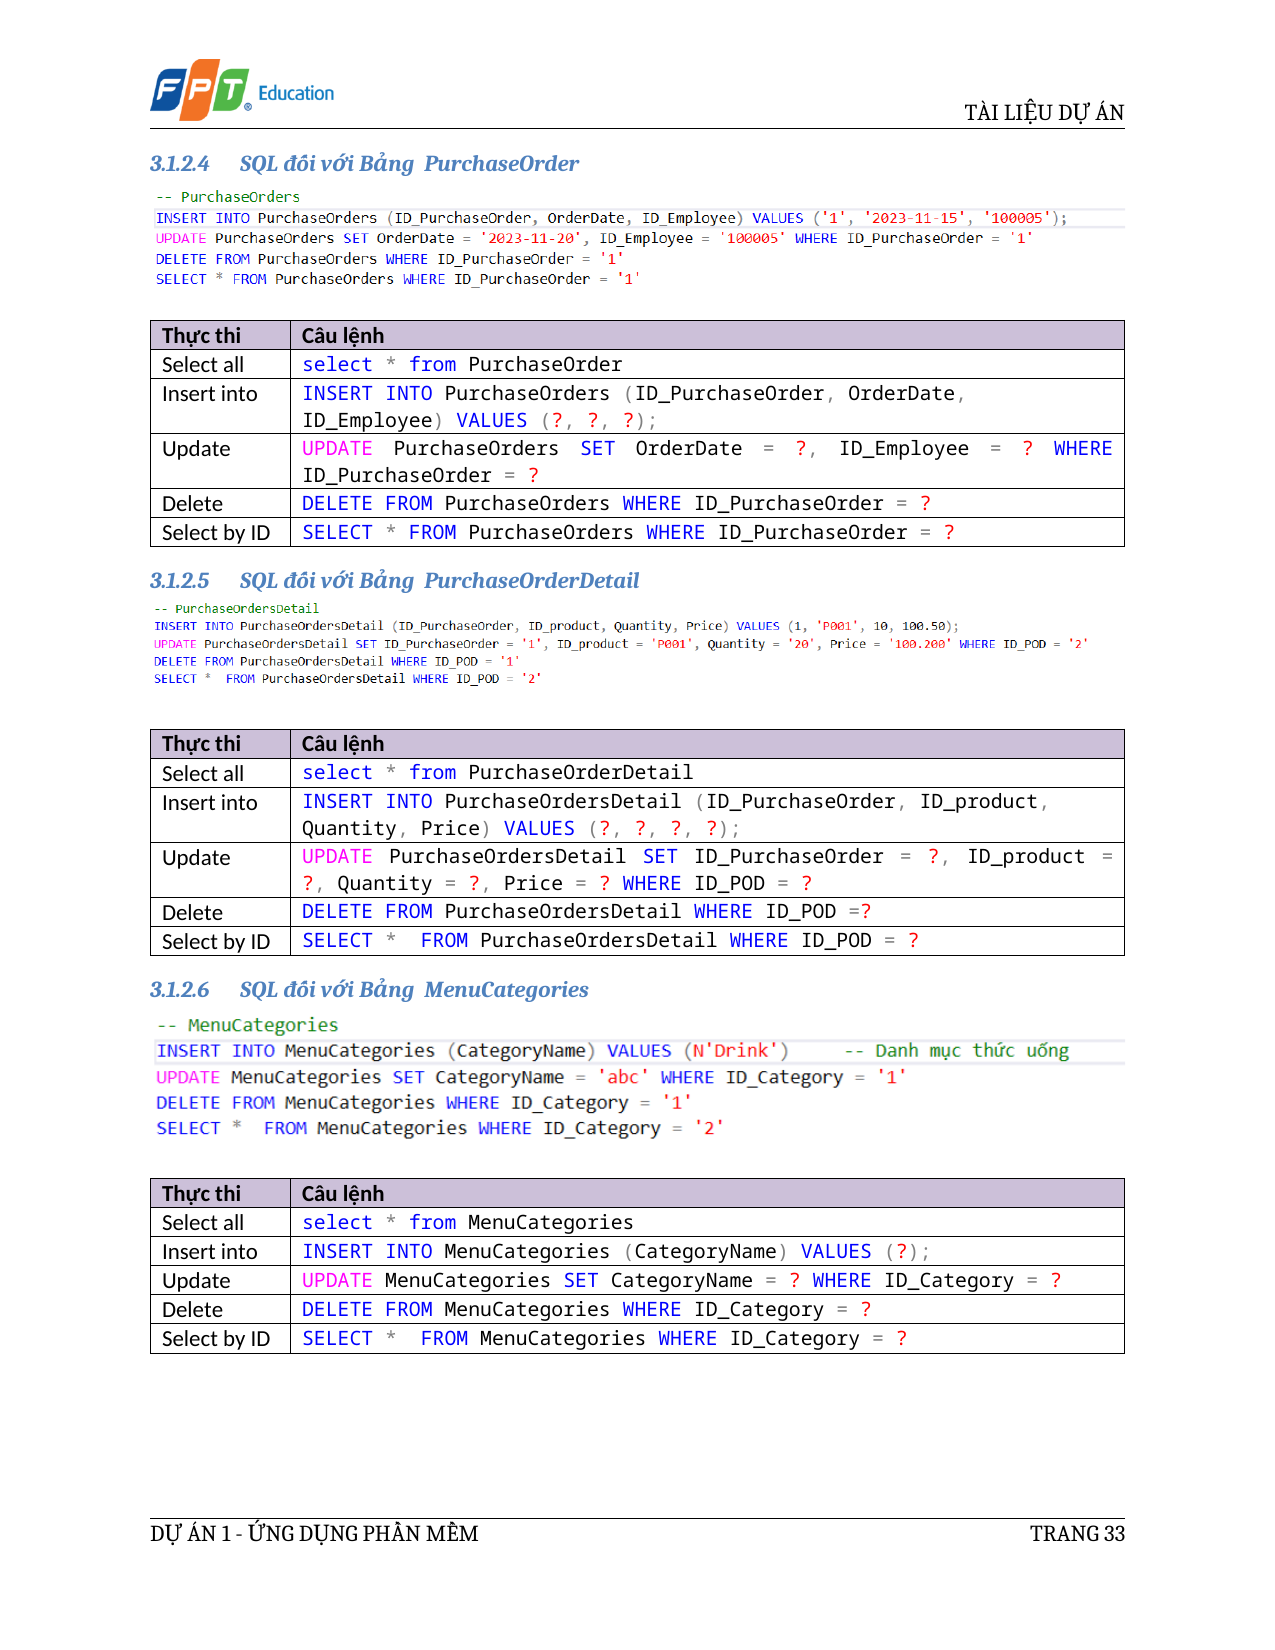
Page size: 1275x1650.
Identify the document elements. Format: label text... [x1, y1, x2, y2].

table_header Thực thi [151, 321, 290, 349]
table_cell select * from PurchaseOrder [291, 350, 1124, 378]
table_header Câu lệnh [291, 1179, 1124, 1207]
table_cell DELETE FROM PurchaseOrders WHERE ID_PurchaseOrder = ? [291, 489, 1124, 517]
table_cell Update [151, 843, 290, 897]
table_cell Update [151, 434, 290, 488]
table_cell Select all [151, 350, 290, 378]
picture [150, 59, 336, 121]
table_cell Delete [151, 898, 290, 926]
table_cell DELETE FROM PurchaseOrdersDetail WHERE ID_POD =? [291, 898, 1124, 926]
table_cell INSERT INTO MenuCategories (CategoryName) VALUES (?); [291, 1237, 1124, 1265]
subtitle SQL đối với Bảng MenuCategories [150, 977, 1125, 1004]
table_cell Select by ID [151, 1324, 290, 1352]
table_cell UPDATE PurchaseOrdersDetail SET ID_PurchaseOrder = ?, ID_product = ?, Quantity = ?, Price = ? WHERE ID_POD = ? [291, 843, 1124, 897]
table_cell Delete [151, 1295, 290, 1323]
picture [150, 598, 1125, 704]
table_cell UPDATE PurchaseOrders SET OrderDate = ?, ID_Employee = ? WHERE ID_PurchaseOrder = ? [291, 434, 1124, 488]
table_cell Update [151, 1266, 290, 1294]
table_header Thực thi [151, 730, 290, 758]
table_header Thực thi [151, 1179, 290, 1207]
table_cell INSERT INTO PurchaseOrders (ID_PurchaseOrder, OrderDate, ID_Employee) VALUES (?, ?, ?); [291, 379, 1124, 433]
table_cell Select all [151, 1208, 290, 1236]
table_cell SELECT * FROM PurchaseOrders WHERE ID_PurchaseOrder = ? [291, 518, 1124, 546]
table_cell Delete [151, 489, 290, 517]
table_cell Insert into [151, 379, 290, 433]
table_cell SELECT * FROM PurchaseOrdersDetail WHERE ID_POD = ? [291, 927, 1124, 955]
table_cell Select all [151, 759, 290, 787]
table_header Câu lệnh [291, 321, 1124, 349]
table_cell SELECT * FROM MenuCategories WHERE ID_Category = ? [291, 1324, 1124, 1352]
subtitle SQL đối với Bảng PurchaseOrder [150, 150, 1125, 177]
table_cell DELETE FROM MenuCategories WHERE ID_Category = ? [291, 1295, 1124, 1323]
table_cell Select by ID [151, 927, 290, 955]
picture [150, 1007, 1125, 1153]
table_cell INSERT INTO PurchaseOrdersDetail (ID_PurchaseOrder, ID_product, Quantity, Price) VALUES (?, ?, ?, ?); [291, 788, 1124, 842]
table_cell select * from PurchaseOrderDetail [291, 759, 1124, 787]
picture [150, 181, 1125, 295]
table_cell select * from MenuCategories [291, 1208, 1124, 1236]
table_cell UPDATE MenuCategories SET CategoryName = ? WHERE ID_Category = ? [291, 1266, 1124, 1294]
table_cell Insert into [151, 788, 290, 842]
table_cell Select by ID [151, 518, 290, 546]
table_cell Insert into [151, 1237, 290, 1265]
table_header Câu lệnh [291, 730, 1124, 758]
subtitle SQL đối với Bảng PurchaseOrderDetail [150, 568, 1125, 594]
